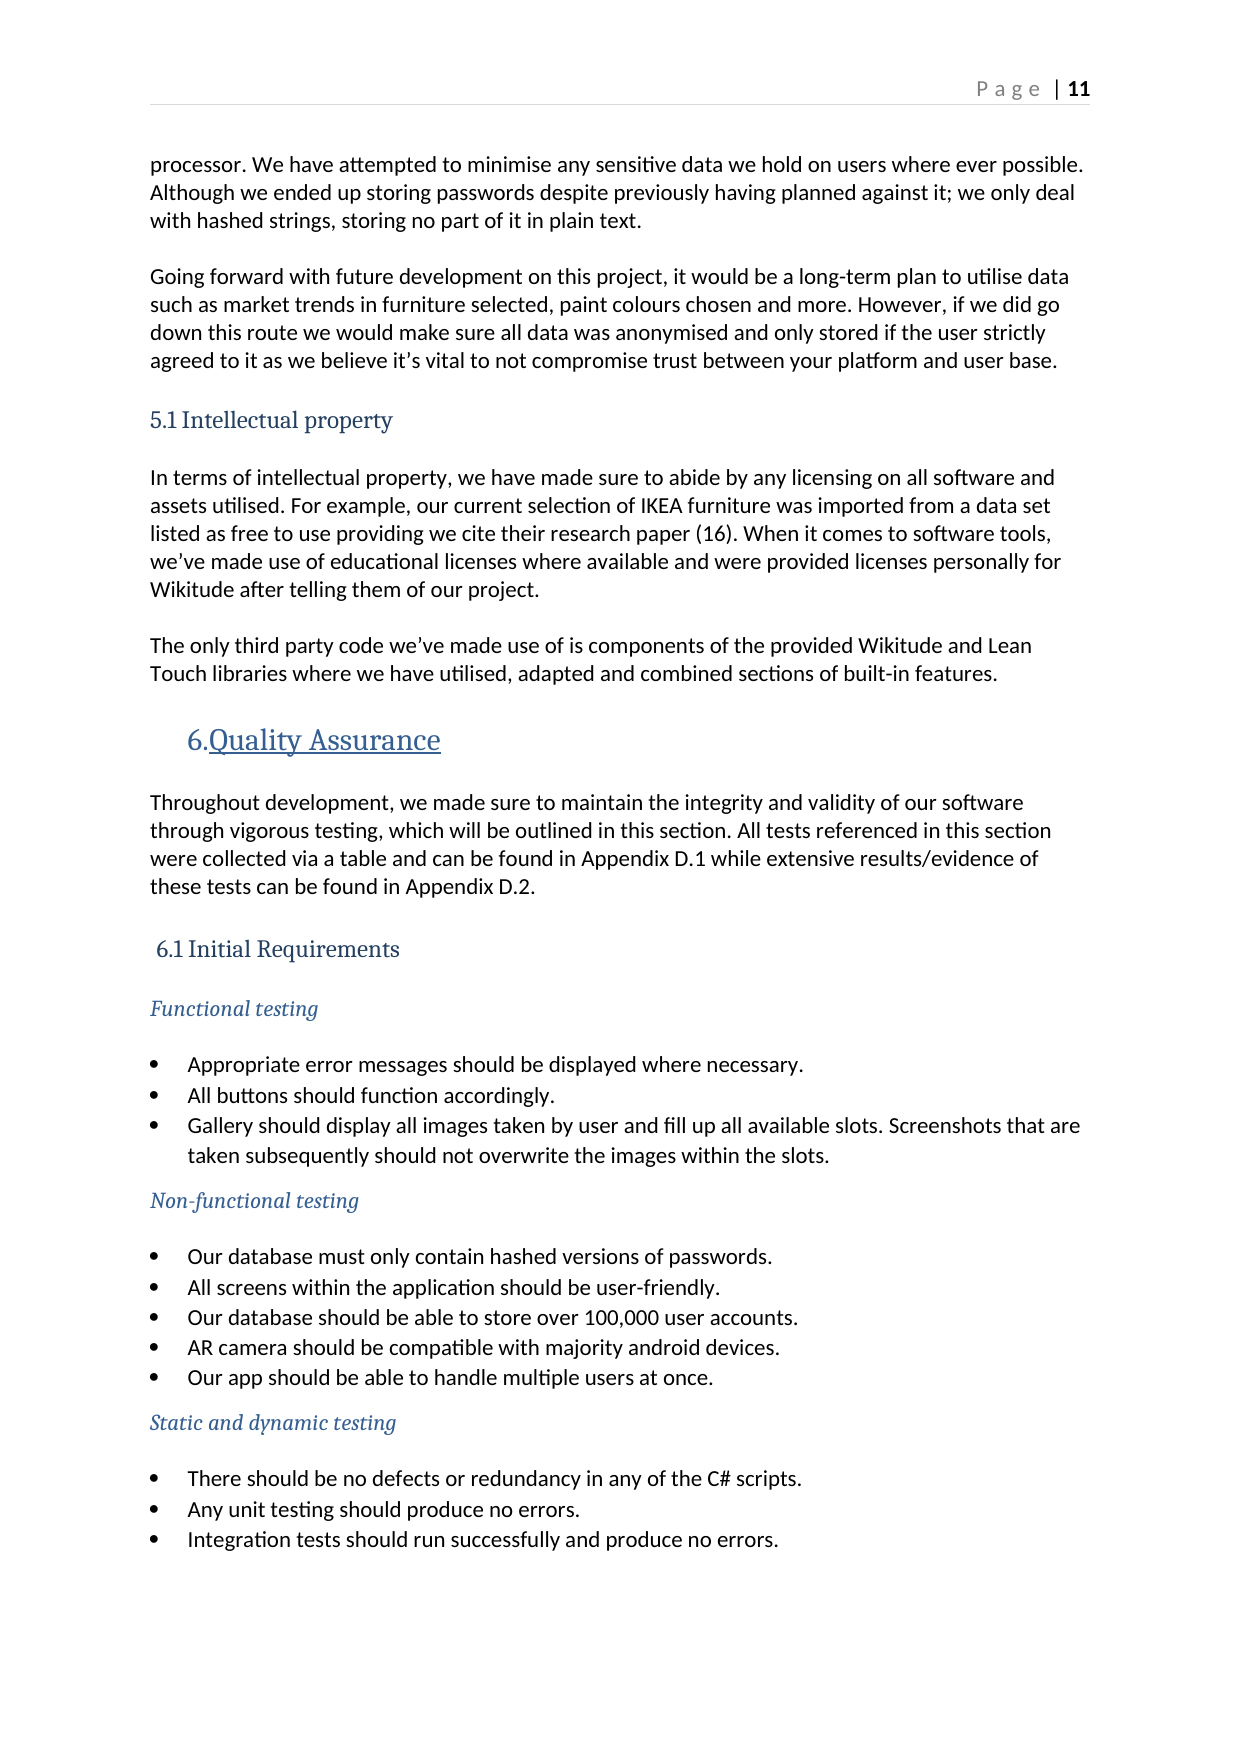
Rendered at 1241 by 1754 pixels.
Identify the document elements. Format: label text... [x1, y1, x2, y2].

list Integration tests should run successfully and produce no errors. [150, 1525, 1090, 1553]
list AR camera should be compatible with majority android devices. [150, 1333, 1090, 1361]
subtitle 6.1 Initial Requirements [150, 935, 1090, 964]
list There should be no defects or redundancy in any of the C# scripts. [150, 1464, 1090, 1492]
list Our database should be able to store over 100,000 user accounts. [150, 1303, 1090, 1331]
subtitle Non-functional testing [150, 1188, 1090, 1214]
text Throughout development, we made sure to maintain the integrity and validity of our software through vigorous testing, which will be outlined in this section. All tests referenced in this section were collected via a table and can be found in Appendix D.1 while extensive results/evidence of these tests can be found in Appendix D.2. [150, 788, 1090, 901]
text In terms of intellectual property, we have made sure to abide by any licensing on all software and assets utilised. For example, our current selection of IKEA furniture was imported from a data set listed as free to use providing we cite their research paper (16). When it comes to software tools, we’ve made use of educational licenses where available and were provided licenses personally for Wikitude after telling them of our project. [150, 463, 1090, 603]
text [150, 150, 1090, 234]
subtitle Quality Assurance [187, 722, 1090, 758]
subtitle Functional testing [150, 996, 1090, 1022]
subtitle 5.1 Intellectual property [150, 406, 1090, 435]
list Our database must only contain hashed versions of passwords. [150, 1242, 1090, 1270]
list All buttons should function accordingly. [150, 1081, 1090, 1109]
list Gallery should display all images taken by user and fill up all available slots. Screenshots that are taken subsequently should not overwrite the images within the slots. [150, 1111, 1090, 1169]
list All screens within the application should be user-friendly. [150, 1273, 1090, 1301]
list Appropriate error messages should be displayed where necessary. [150, 1051, 1090, 1078]
list Any unit testing should produce no errors. [150, 1495, 1090, 1523]
text The only third party code we’ve made use of is components of the provided Wikitude and Lean Touch libraries where we have utilised, adapted and combined sections of built-in features. [150, 631, 1090, 687]
subtitle Static and dynamic testing [150, 1410, 1090, 1436]
list Our app should be able to handle multiple users at once. [150, 1363, 1090, 1391]
text Going forward with future development on this project, it would be a long-term plan to utilise data such as market trends in furniture selected, paint colours chosen and more. However, if we did go down this route we would make sure all data was anonymised and only stored if the user strictly agreed to it as we believe it’s vital to not compromise trust between your platform and user base. [150, 262, 1090, 374]
